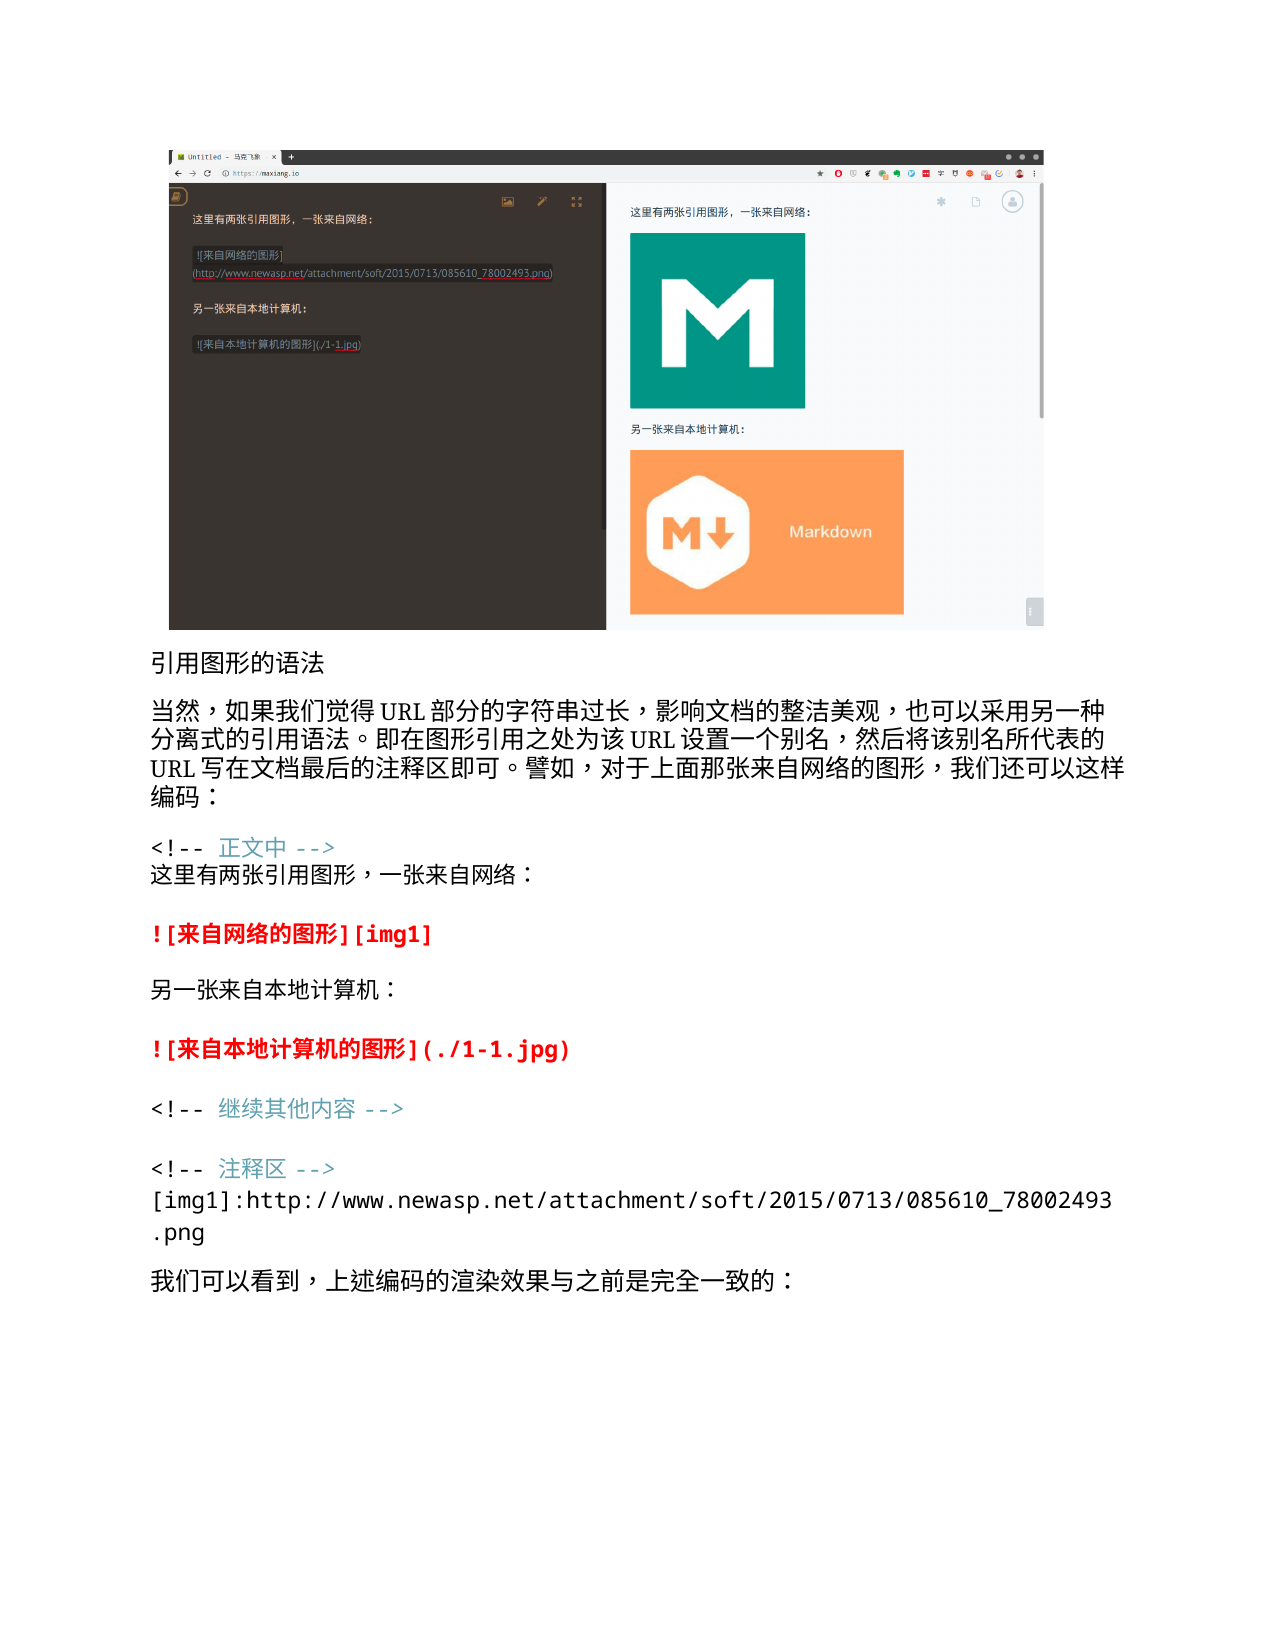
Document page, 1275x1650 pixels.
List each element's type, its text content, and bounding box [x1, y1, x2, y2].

picture [168, 150, 1044, 630]
text <!-- 正文中 --> 这里有两张引用图形，一张来自网络： ![来自网络的图形][img1] 另一张来自本地计算机： ![来自本地计算机的图形](./1-1.jpg) <!-- 继续其他内容 --> <!-- 注释区 --> [img1]:http://www.newasp.net/attachment/soft/2015/0713/085610_78002493.png [150, 831, 1125, 1247]
text 我们可以看到，上述编码的渲染效果与之前是完全一致的： [150, 1267, 1125, 1296]
text 当然，如果我们觉得URL部分的字符串过长，影响文档的整洁美观，也可以采用另一种分离式的引用语法。即在图形引用之处为该URL设置一个别名，然后将该别名所代表的URL写在文档最后的注释区即可。譬如，对于上面那张来自网络的图形，我们还可以这样编码： [150, 698, 1125, 813]
text 引用图形的语法 [150, 650, 1125, 679]
